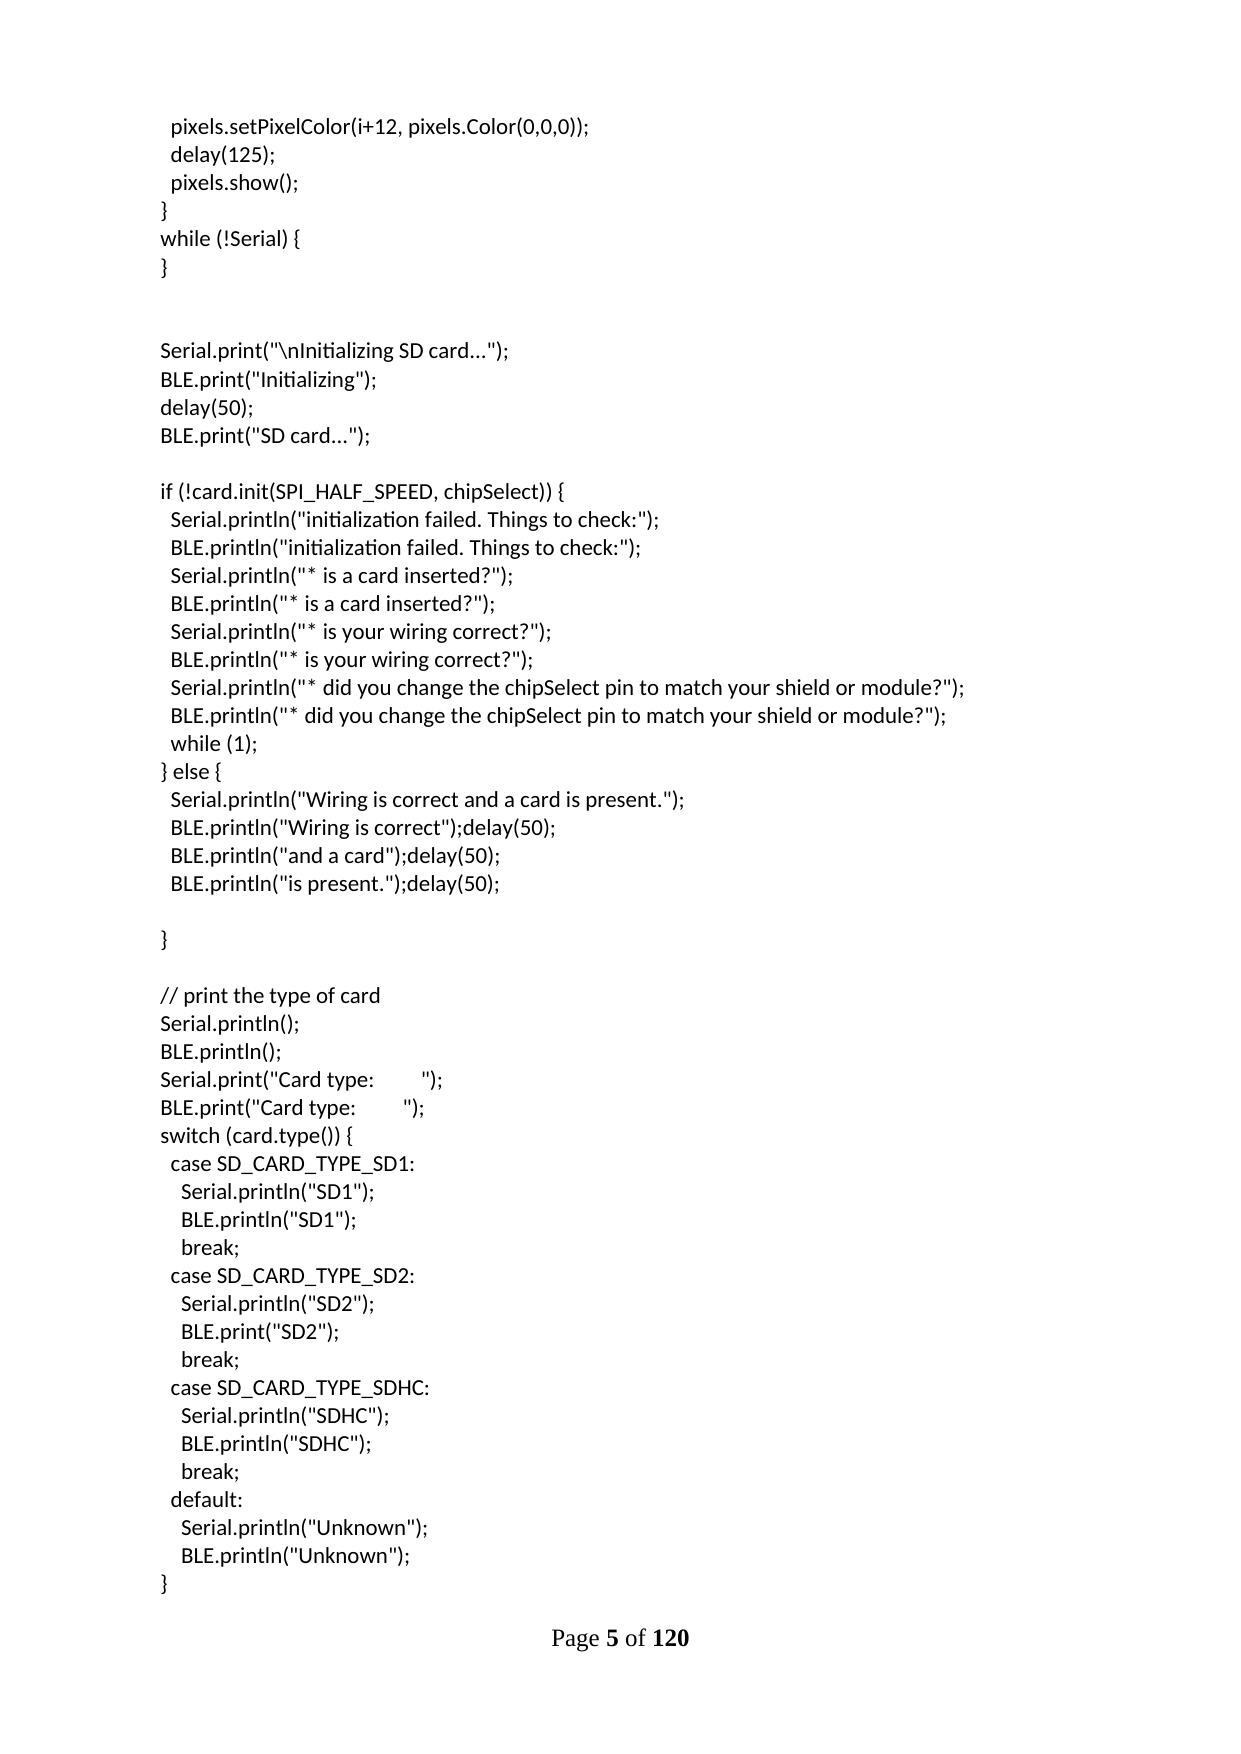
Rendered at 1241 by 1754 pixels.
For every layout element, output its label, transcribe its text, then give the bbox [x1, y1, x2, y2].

text Serial.println("Wiring is correct and a card is present."); [150, 785, 1090, 813]
text BLE.println(); [150, 1037, 1090, 1065]
text // print the type of card [150, 981, 1090, 1009]
text switch (card.type()) { [150, 1121, 1090, 1149]
text } else { [150, 757, 1090, 785]
text Serial.println("Unknown"); [150, 1513, 1090, 1542]
text if (!card.init(SPI_HALF_SPEED, chipSelect)) { [150, 477, 1090, 505]
text BLE.println("initialization failed. Things to check:"); [150, 533, 1090, 561]
text break; [150, 1345, 1090, 1373]
text Serial.println("SD1"); [150, 1177, 1090, 1205]
text Serial.println("* did you change the chipSelect pin to match your shield or module?"); [150, 673, 1090, 701]
text BLE.print("SD2"); [150, 1317, 1090, 1345]
text } [150, 1569, 1090, 1598]
text pixels.setPixelColor(i+12, pixels.Color(0,0,0)); [150, 112, 1090, 141]
text Serial.print("\nInitializing SD card..."); [150, 337, 1090, 365]
text delay(125); [150, 141, 1090, 168]
text BLE.println("and a card");delay(50); [150, 841, 1090, 869]
text Serial.println("* is a card inserted?"); [150, 561, 1090, 589]
text Serial.println("SD2"); [150, 1289, 1090, 1317]
text BLE.print("SD card..."); [150, 421, 1090, 449]
text break; [150, 1457, 1090, 1486]
text delay(50); [150, 393, 1090, 421]
text } [150, 253, 1090, 281]
text Serial.print("Card type: "); [150, 1065, 1090, 1093]
text BLE.println("is present.");delay(50); [150, 869, 1090, 897]
text BLE.println("SD1"); [150, 1205, 1090, 1233]
text while (1); [150, 729, 1090, 757]
text while (!Serial) { [150, 224, 1090, 253]
text } [150, 925, 1090, 953]
text BLE.println("* did you change the chipSelect pin to match your shield or module?"); [150, 701, 1090, 729]
text Serial.println("* is your wiring correct?"); [150, 617, 1090, 645]
text case SD_CARD_TYPE_SD1: [150, 1149, 1090, 1177]
text pixels.show(); [150, 168, 1090, 197]
text BLE.println("SDHC"); [150, 1429, 1090, 1457]
text BLE.println("* is a card inserted?"); [150, 589, 1090, 617]
text break; [150, 1233, 1090, 1261]
text Serial.println(); [150, 1009, 1090, 1037]
text BLE.println("Wiring is correct");delay(50); [150, 813, 1090, 841]
text case SD_CARD_TYPE_SD2: [150, 1261, 1090, 1289]
text BLE.println("* is your wiring correct?"); [150, 645, 1090, 673]
text BLE.print("Initializing"); [150, 365, 1090, 393]
text Serial.println("initialization failed. Things to check:"); [150, 505, 1090, 533]
text BLE.print("Card type: "); [150, 1093, 1090, 1121]
text Serial.println("SDHC"); [150, 1401, 1090, 1429]
text BLE.println("Unknown"); [150, 1542, 1090, 1569]
text case SD_CARD_TYPE_SDHC: [150, 1373, 1090, 1401]
text default: [150, 1486, 1090, 1513]
text } [150, 197, 1090, 224]
